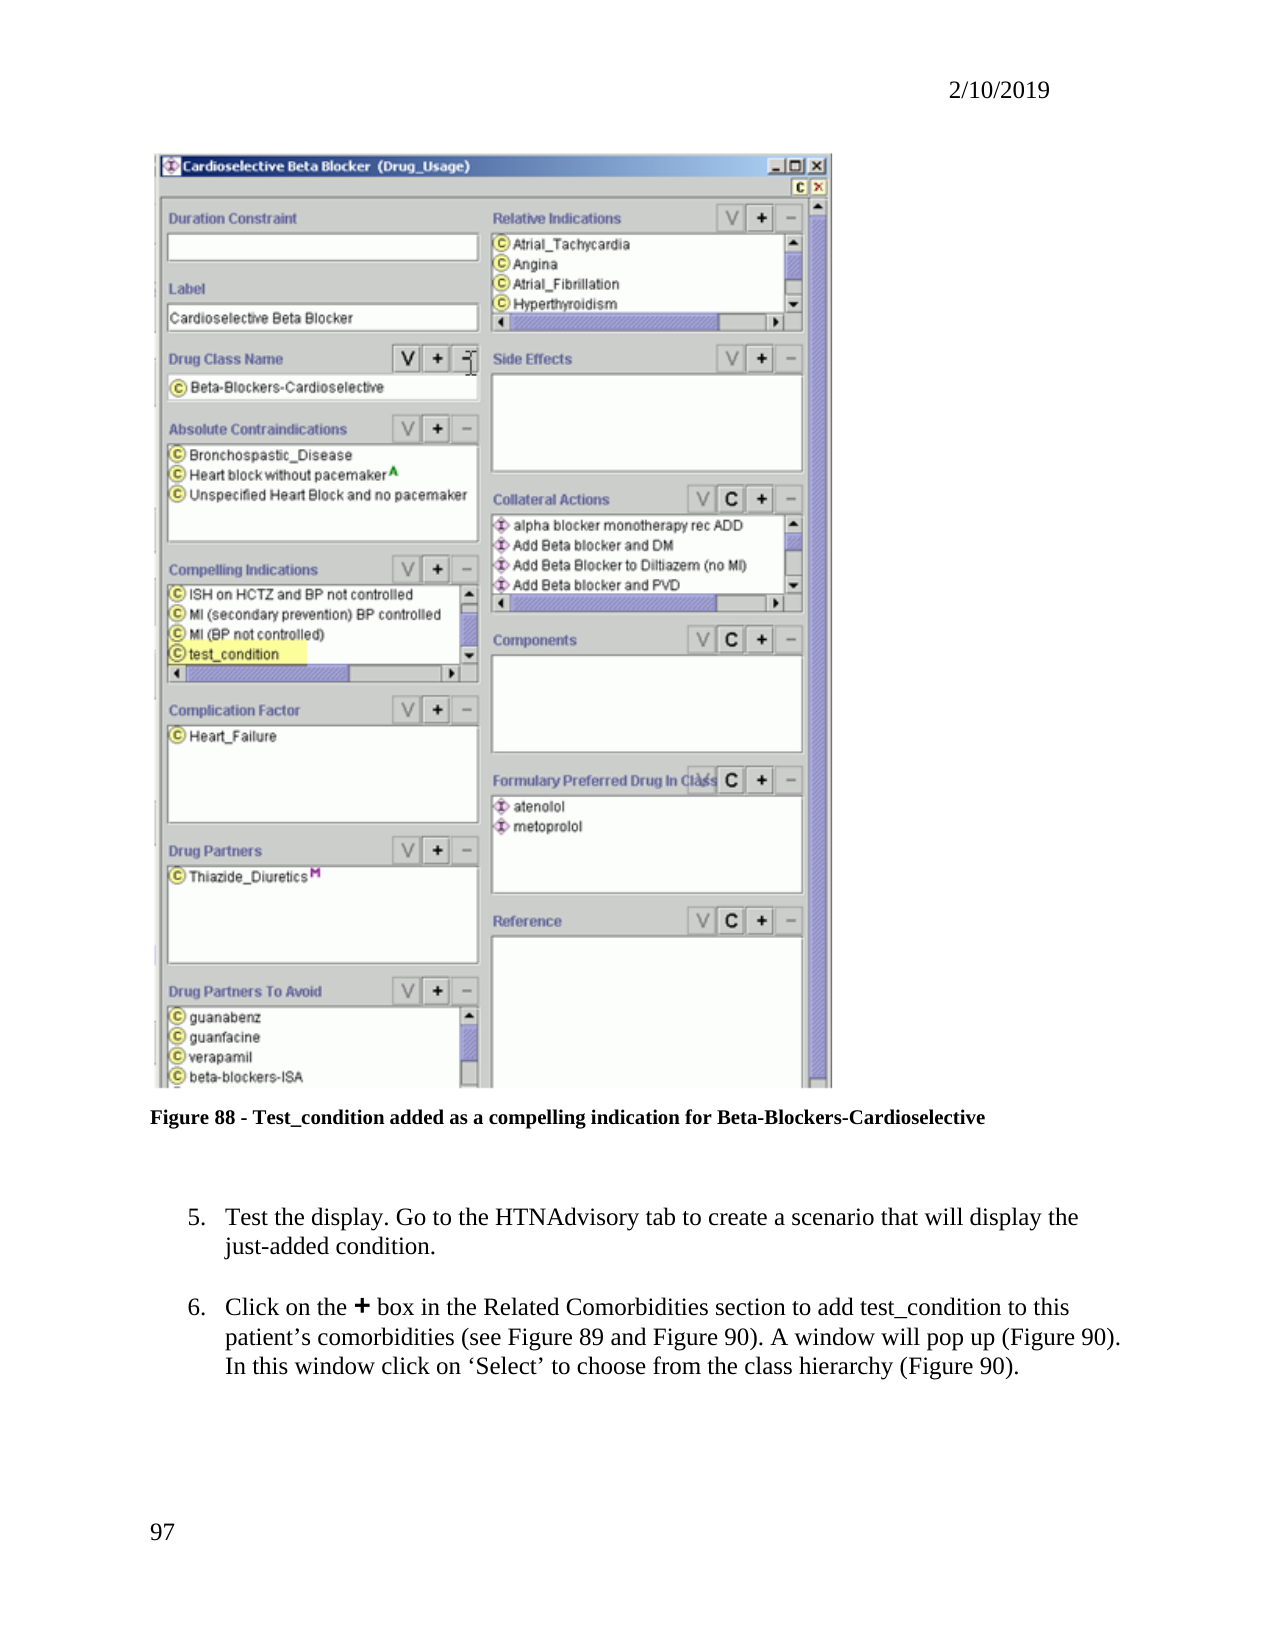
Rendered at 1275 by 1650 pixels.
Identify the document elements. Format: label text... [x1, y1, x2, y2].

list Test the display. Go to the HTNAdvisory tab to create a scenario that will display the just-added condition. [187, 1202, 1125, 1260]
picture [150, 150, 833, 1093]
